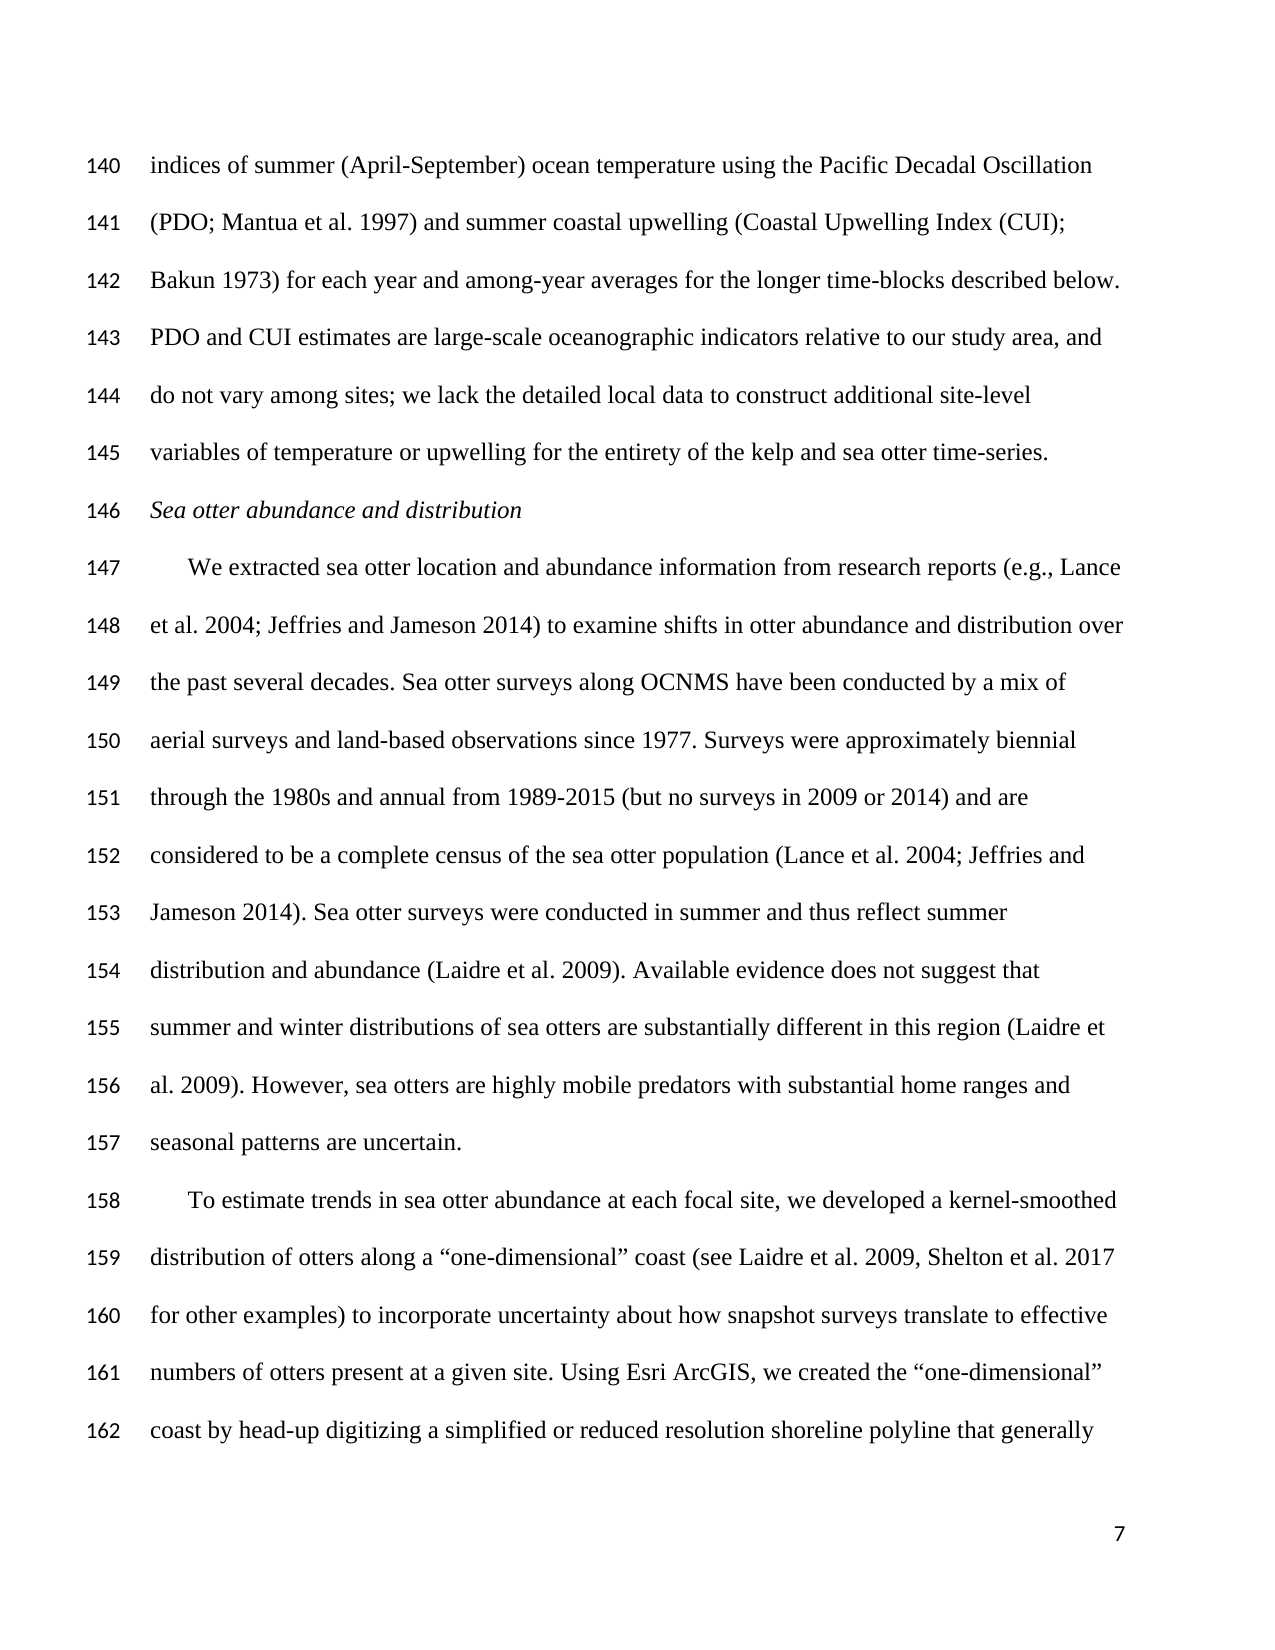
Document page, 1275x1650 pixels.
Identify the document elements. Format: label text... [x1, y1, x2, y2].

text Sea otter abundance and distribution [150, 495, 1125, 524]
text We extracted sea otter location and abundance information from research reports (e.g., Lance et al. 2004; Jeffries and Jameson 2014) to examine shifts in otter abundance and distribution over the past several decades. Sea otter surveys along OCNMS have been conducted by a mix of aerial surveys and land-based observations since 1977. Surveys were approximately biennial through the 1980s and annual from 1989-2015 (but no surveys in 2009 or 2014) and are considered to be a complete census of the sea otter population (Lance et al. 2004; Jeffries and Jameson 2014). Sea otter surveys were conducted in summer and thus reflect summer distribution and abundance (Laidre et al. 2009). Available evidence does not suggest that summer and winter distributions of sea otters are substantially different in this region (Laidre et al. 2009). However, sea otters are highly mobile predators with substantial home ranges and seasonal patterns are uncertain. [150, 552, 1125, 1156]
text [150, 150, 1125, 466]
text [150, 1185, 1125, 1444]
